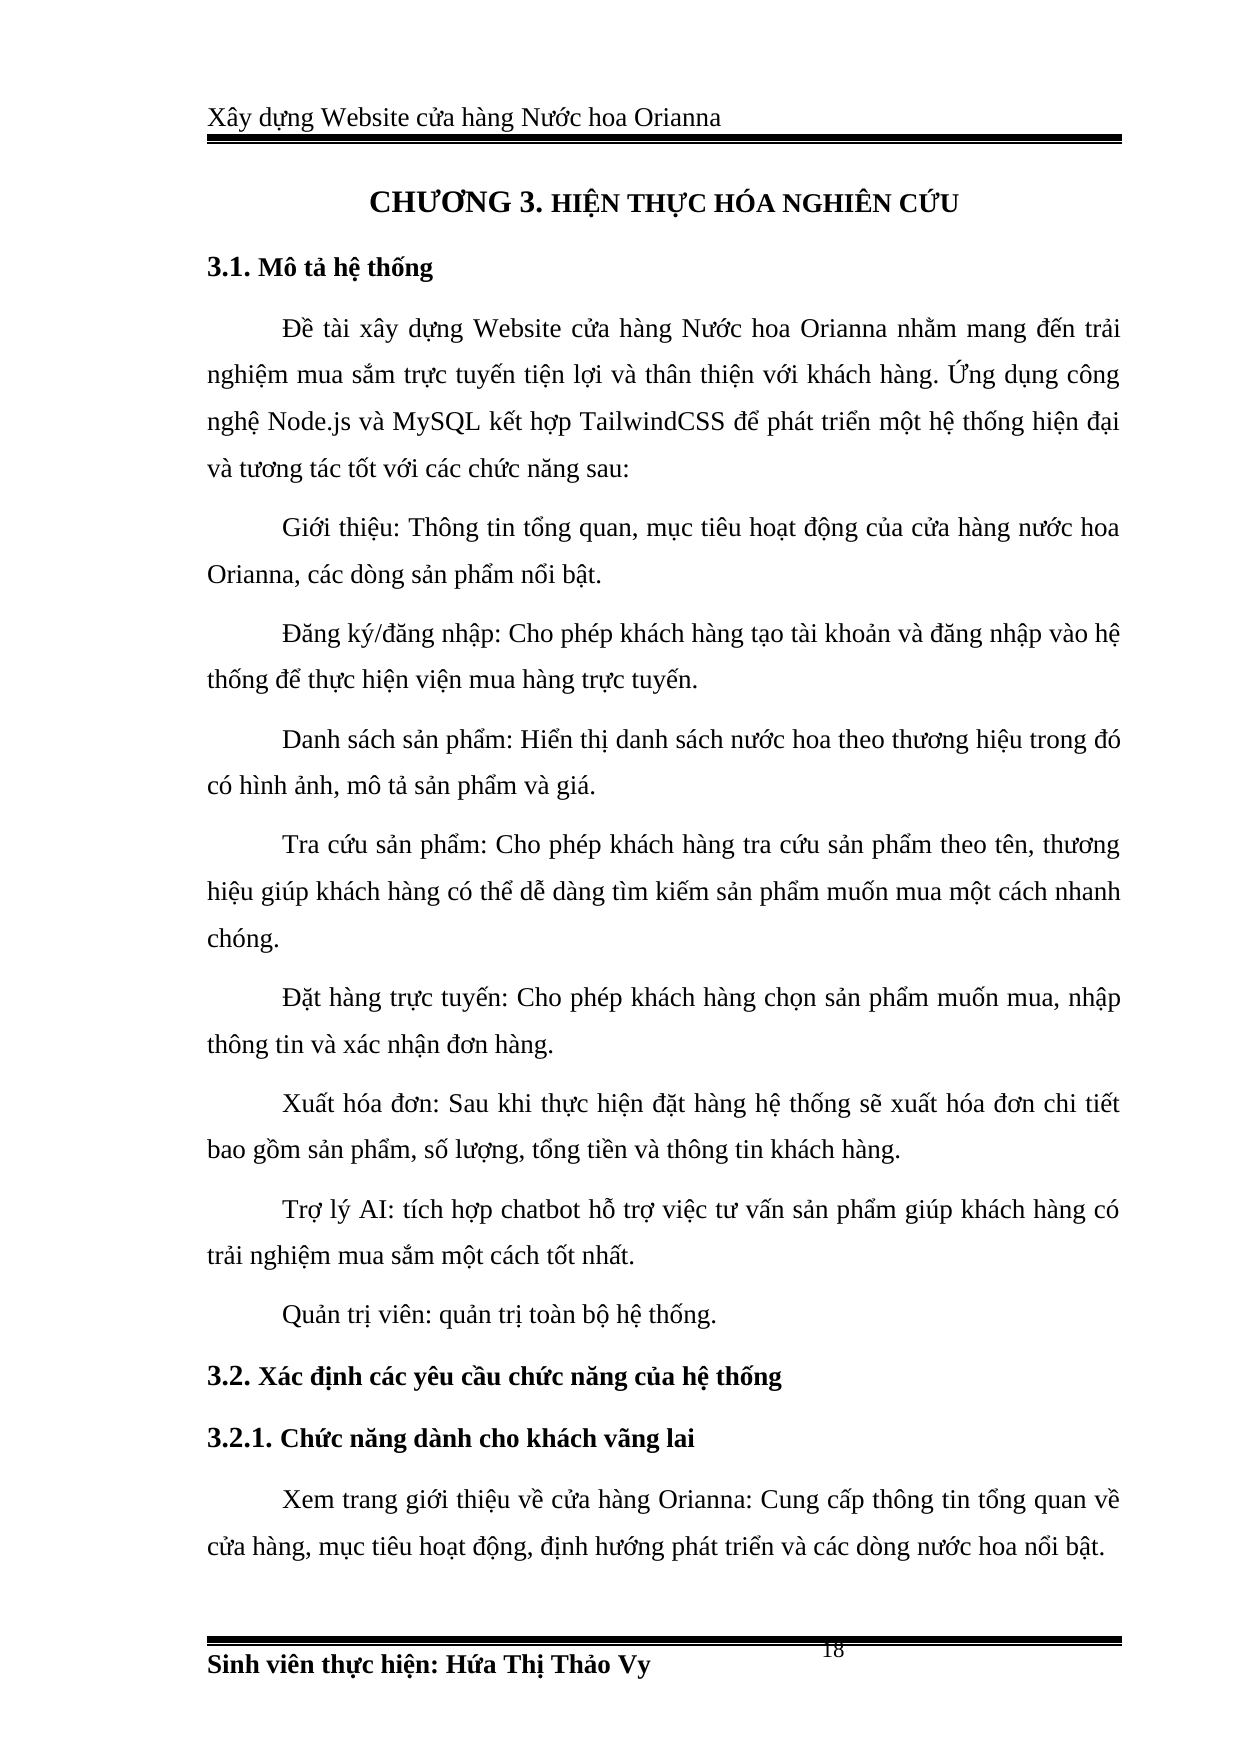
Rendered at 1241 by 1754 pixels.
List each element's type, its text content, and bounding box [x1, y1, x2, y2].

subtitle HIỆN THỰC HÓA NGHIÊN CỨU [207, 183, 1122, 219]
text Đặt hàng trực tuyến: Cho phép khách hàng chọn sản phẩm muốn mua, nhập thông tin và xác nhận đơn hàng. [207, 981, 1122, 1059]
subtitle Chức năng dành cho khách vãng lai [207, 1421, 1122, 1454]
text Xem trang giới thiệu về cửa hàng Orianna: Cung cấp thông tin tổng quan về cửa hàng, mục tiêu hoạt động, định hướng phát triển và các dòng nước hoa nổi bật. [207, 1483, 1122, 1561]
text Giới thiệu: Thông tin tổng quan, mục tiêu hoạt động của cửa hàng nước hoa Orianna, các dòng sản phẩm nổi bật. [207, 511, 1122, 589]
text Xuất hóa đơn: Sau khi thực hiện đặt hàng hệ thống sẽ xuất hóa đơn chi tiết bao gồm sản phẩm, số lượng, tổng tiền và thông tin khách hàng. [207, 1087, 1122, 1165]
text Quản trị viên: quản trị toàn bộ hệ thống. [207, 1299, 1122, 1330]
subtitle Mô tả hệ thống [207, 249, 1122, 283]
text Tra cứu sản phẩm: Cho phép khách hàng tra cứu sản phẩm theo tên, thương hiệu giúp khách hàng có thể dễ dàng tìm kiếm sản phẩm muốn mua một cách nhanh chóng. [207, 829, 1122, 953]
text Danh sách sản phẩm: Hiển thị danh sách nước hoa theo thương hiệu trong đó có hình ảnh, mô tả sản phẩm và giá. [207, 723, 1122, 801]
text Đăng ký/đăng nhập: Cho phép khách hàng tạo tài khoản và đăng nhập vào hệ thống để thực hiện viện mua hàng trực tuyến. [207, 617, 1122, 695]
text Trợ lý AI: tích hợp chatbot hỗ trợ việc tư vấn sản phẩm giúp khách hàng có trải nghiệm mua sắm một cách tốt nhất. [207, 1193, 1122, 1271]
text Đề tài xây dựng Website cửa hàng Nước hoa Orianna nhằm mang đến trải nghiệm mua sắm trực tuyến tiện lợi và thân thiện với khách hàng. Ứng dụng công nghệ Node.js và MySQL kết hợp TailwindCSS để phát triển một hệ thống hiện đại và tương tác tốt với các chức năng sau: [207, 312, 1122, 483]
subtitle Xác định các yêu cầu chức năng của hệ thống [207, 1358, 1122, 1391]
